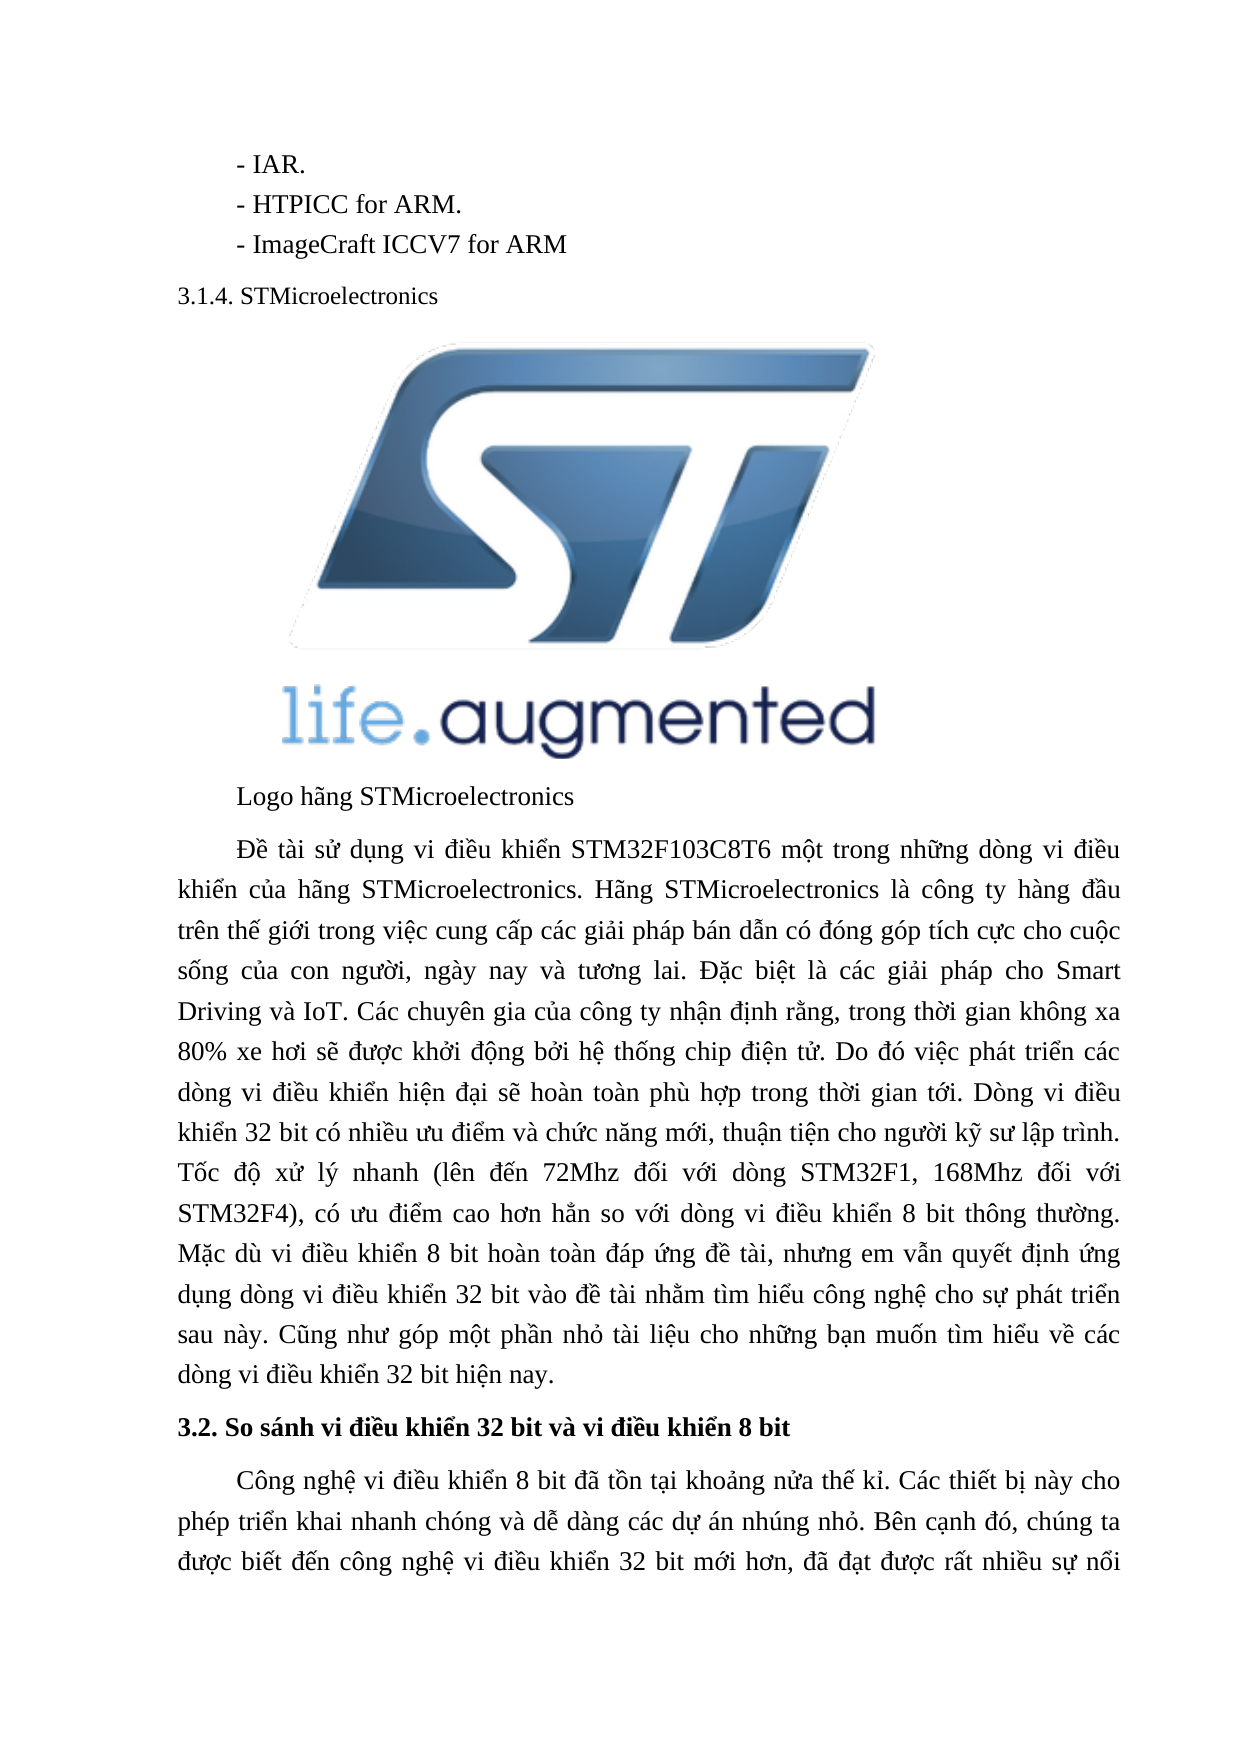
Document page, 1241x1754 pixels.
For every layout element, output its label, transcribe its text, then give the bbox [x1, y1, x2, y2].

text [177, 1464, 1122, 1576]
list HTPICC for ARM. [177, 188, 1122, 219]
list IAR. [177, 148, 1122, 179]
picture [236, 331, 929, 759]
text Đề tài sử dụng vi điều khiển STM32F103C8T6 một trong những dòng vi điều khiển của hãng STMicroelectronics. Hãng STMicroelectronics là công ty hàng đầu trên thế giới trong việc cung cấp các giải pháp bán dẫn có đóng góp tích cực cho cuộc sống của con người, ngày nay và tương lai. Đặc biệt là các giải pháp cho Smart Driving và IoT. Các chuyên gia của công ty nhận định rằng, trong thời gian không xa 80% xe hơi sẽ được khởi động bởi hệ thống chip điện tử. Do đó việc phát triển các dòng vi điều khiển hiện đại sẽ hoàn toàn phù hợp trong thời gian tới. Dòng vi điều khiển 32 bit có nhiều ưu điểm và chức năng mới, thuận tiện cho người kỹ sư lập trình. Tốc độ xử lý nhanh (lên đến 72Mhz đối với dòng STM32F1, 168Mhz đối với STM32F4), có ưu điểm cao hơn hẳn so với dòng vi điều khiển 8 bit thông thường. Mặc dù vi điều khiển 8 bit hoàn toàn đáp ứng đề tài, nhưng em vẫn quyết định ứng dụng dòng vi điều khiển 32 bit vào đề tài nhằm tìm hiểu công nghệ cho sự phát triển sau này. Cũng như góp một phần nhỏ tài liệu cho những bạn muốn tìm hiểu về các dòng vi điều khiển 32 bit hiện nay. [177, 833, 1122, 1390]
subtitle 3.1.4. STMicroelectronics [177, 281, 1122, 310]
text Logo hãng STMicroelectronics [177, 780, 1122, 811]
subtitle 3.2. So sánh vi điều khiển 32 bit và vi điều khiển 8 bit [177, 1412, 1122, 1443]
list ImageCraft ICCV7 for ARM [177, 228, 1122, 260]
